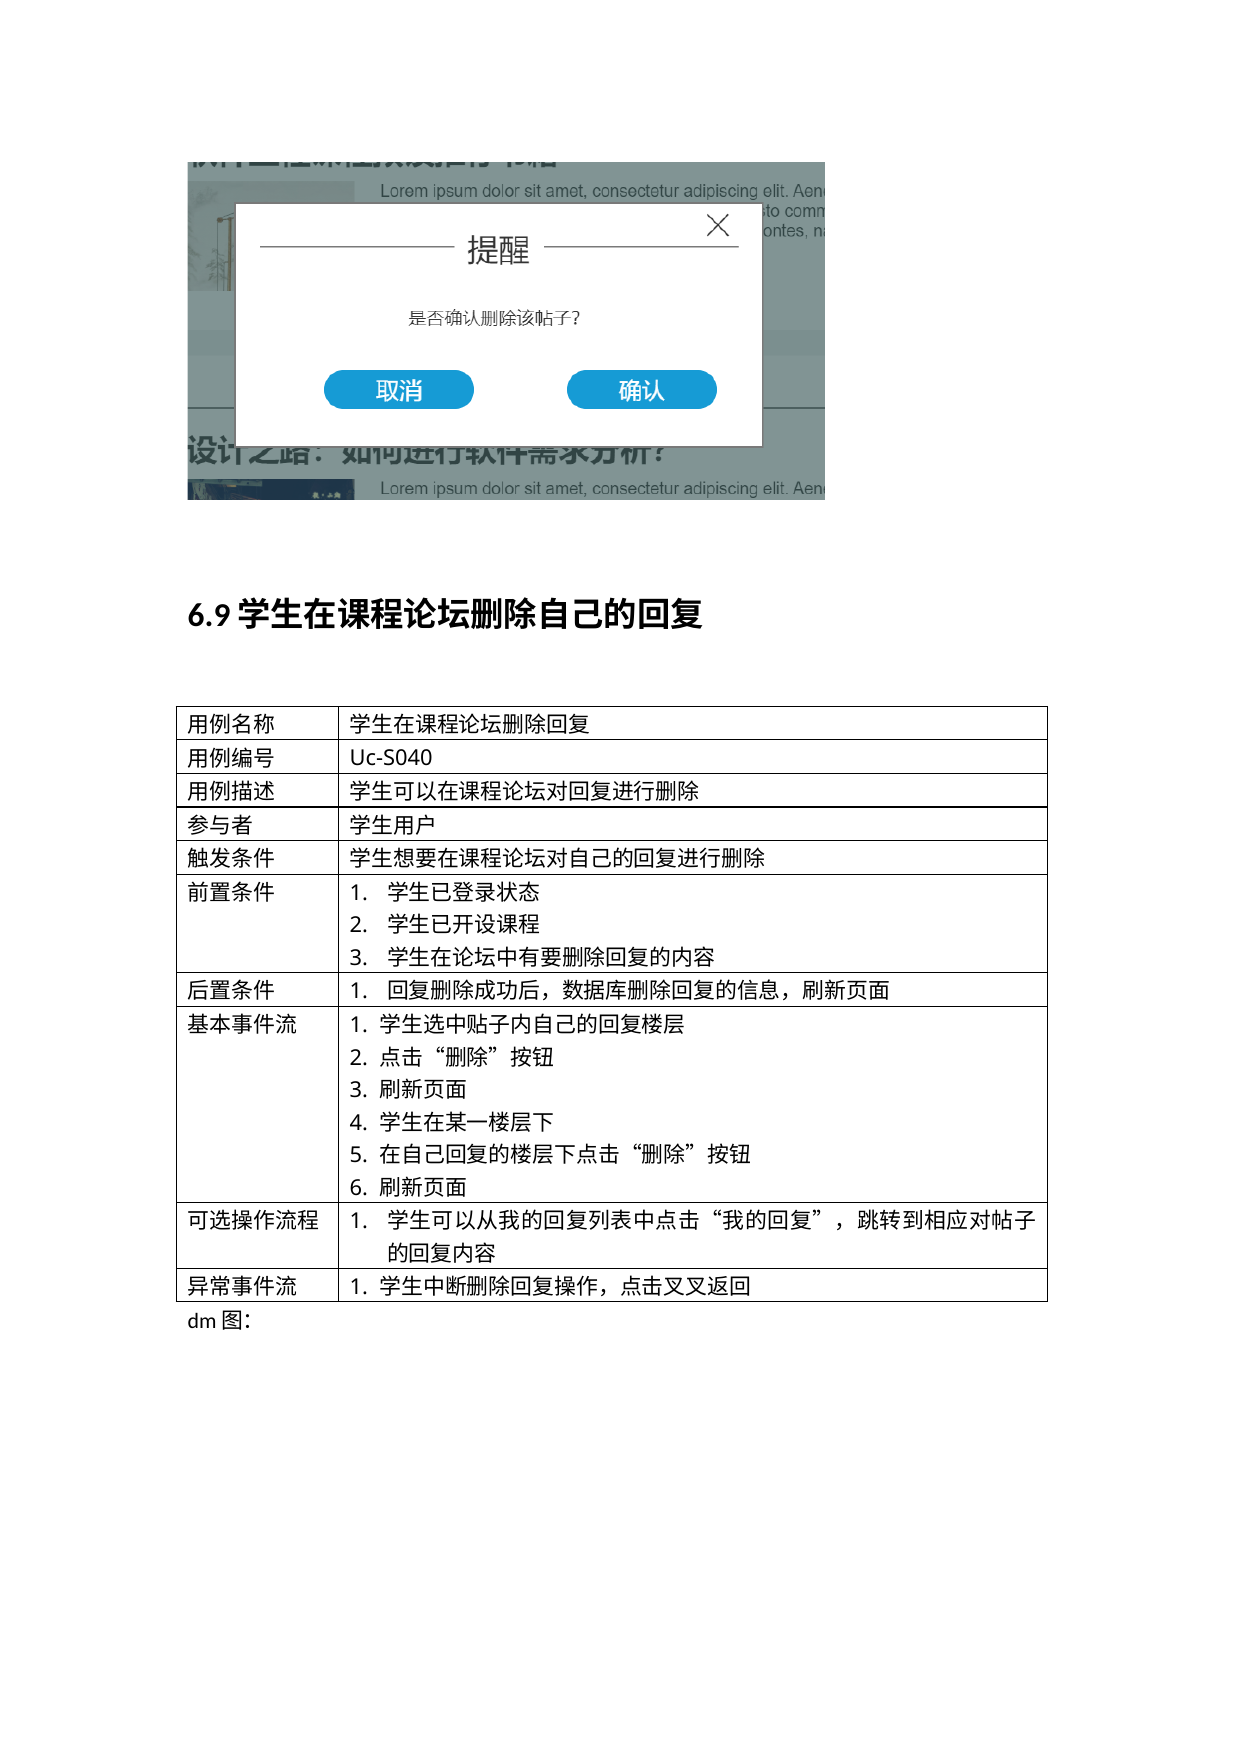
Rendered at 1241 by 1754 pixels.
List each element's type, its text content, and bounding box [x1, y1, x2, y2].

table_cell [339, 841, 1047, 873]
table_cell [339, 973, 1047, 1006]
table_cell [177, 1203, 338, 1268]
subtitle 6.9学生在课程论坛删除自己的回复 [187, 579, 1053, 644]
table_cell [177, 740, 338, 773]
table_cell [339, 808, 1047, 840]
picture [187, 162, 825, 500]
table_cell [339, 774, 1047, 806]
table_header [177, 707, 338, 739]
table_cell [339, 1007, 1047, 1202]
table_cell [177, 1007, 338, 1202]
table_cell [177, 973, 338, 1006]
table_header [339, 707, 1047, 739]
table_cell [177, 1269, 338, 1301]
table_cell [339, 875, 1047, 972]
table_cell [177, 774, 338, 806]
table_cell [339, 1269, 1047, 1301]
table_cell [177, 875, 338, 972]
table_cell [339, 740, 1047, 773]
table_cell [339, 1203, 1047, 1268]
text dm图： [187, 1302, 1053, 1335]
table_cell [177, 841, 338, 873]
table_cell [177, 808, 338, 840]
